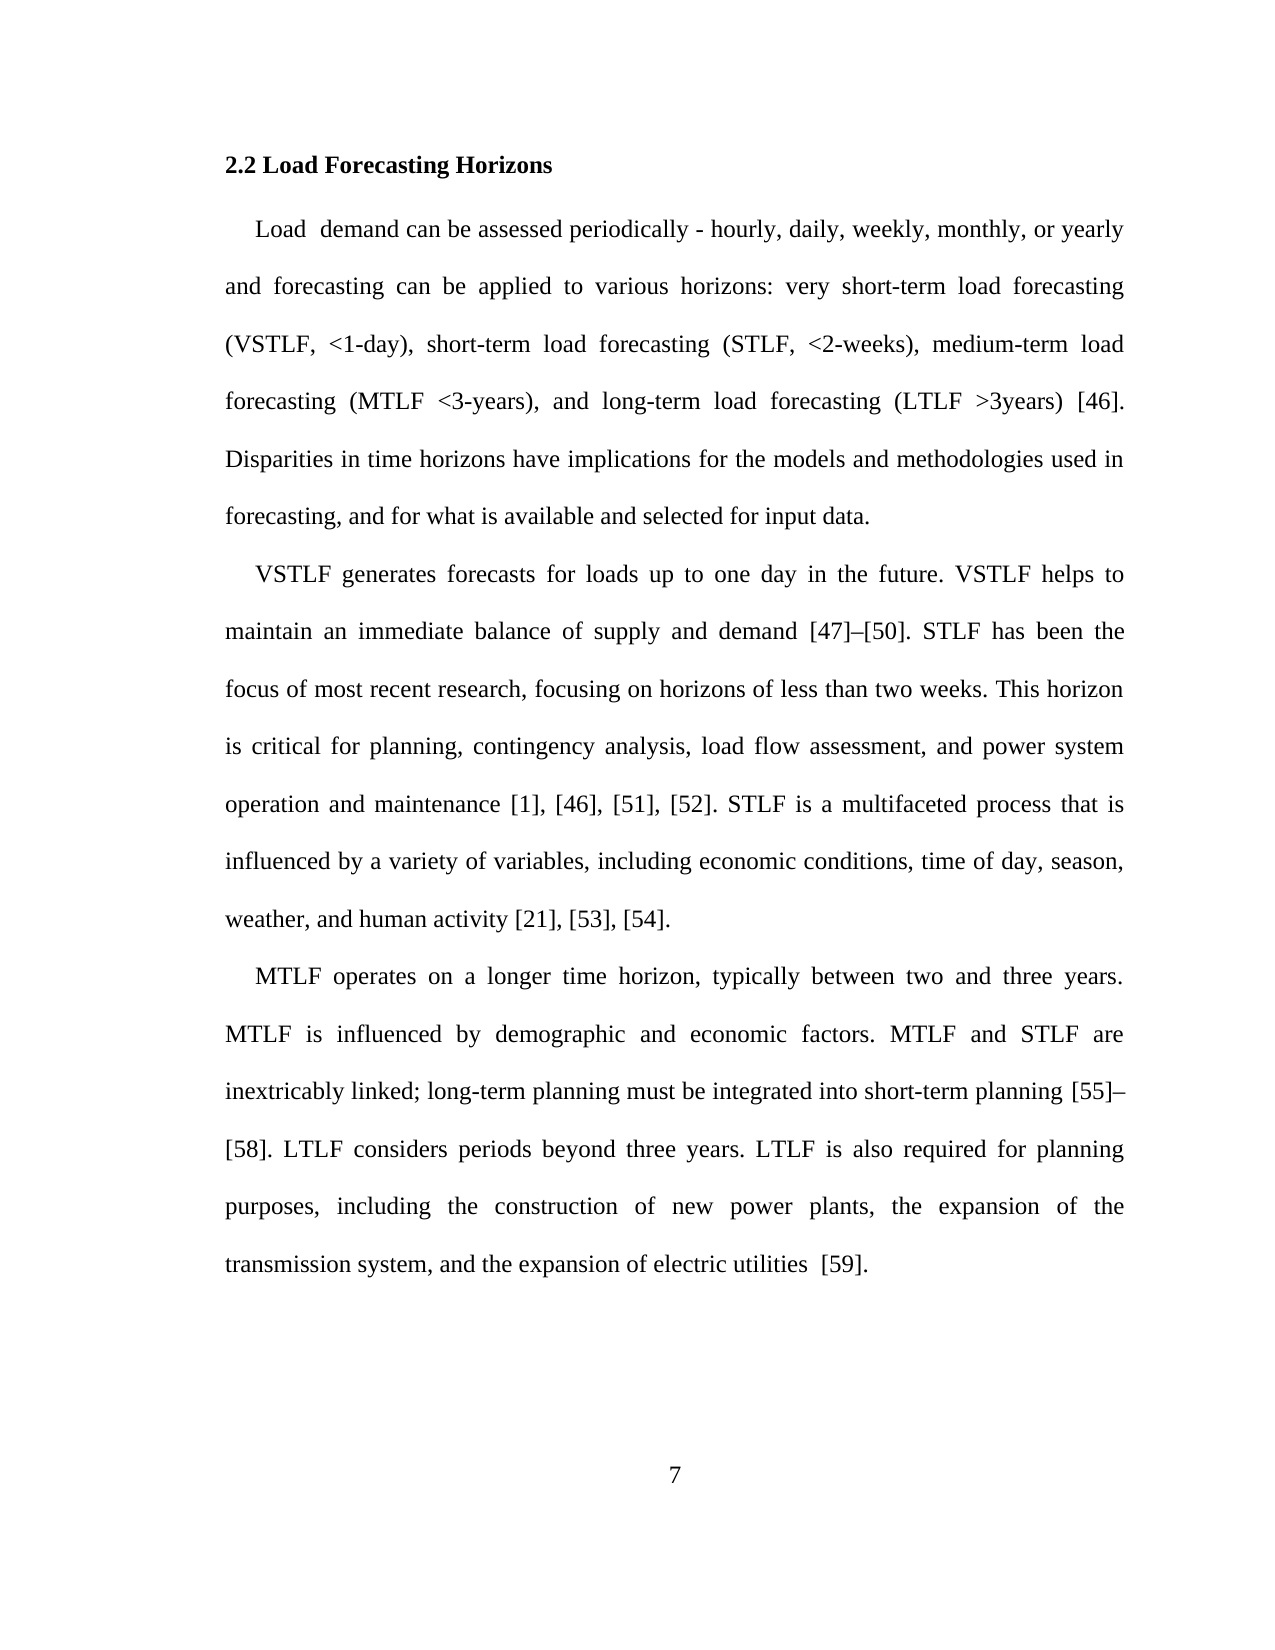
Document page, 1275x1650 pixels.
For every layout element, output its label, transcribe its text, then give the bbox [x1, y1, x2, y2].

subtitle 2.2 Load Forecasting Horizons [225, 150, 1125, 179]
text Load demand can be assessed periodically - hourly, daily, weekly, monthly, or yearly and forecasting can be applied to various horizons: very short-term load forecasting (VSTLF, <1-day), short-term load forecasting (STLF, <2-weeks), medium-term load forecasting (MTLF <3-years), and long-term load forecasting (LTLF >3years) [46]. Disparities in time horizons have implications for the models and methodologies used in forecasting, and for what is available and selected for input data. [225, 214, 1125, 530]
text MTLF operates on a longer time horizon, typically between two and three years. MTLF is influenced by demographic and economic factors. MTLF and STLF are inextricably linked; long-term planning must be integrated into short-term planning [55]–[58]. LTLF considers periods beyond three years. LTLF is also required for planning purposes, including the construction of new power plants, the expansion of the transmission system, and the expansion of electric utilities [59]. [225, 961, 1125, 1277]
text VSTLF generates forecasts for loads up to one day in the future. VSTLF helps to maintain an immediate balance of supply and demand [47]–[50]. STLF has been the focus of most recent research, focusing on horizons of less than two weeks. This horizon is critical for planning, contingency analysis, load flow assessment, and power system operation and maintenance [1], [46], [51], [52]. STLF is a multifaceted process that is influenced by a variety of variables, including economic conditions, time of day, season, weather, and human activity [21], [53], [54]. [225, 559, 1125, 932]
